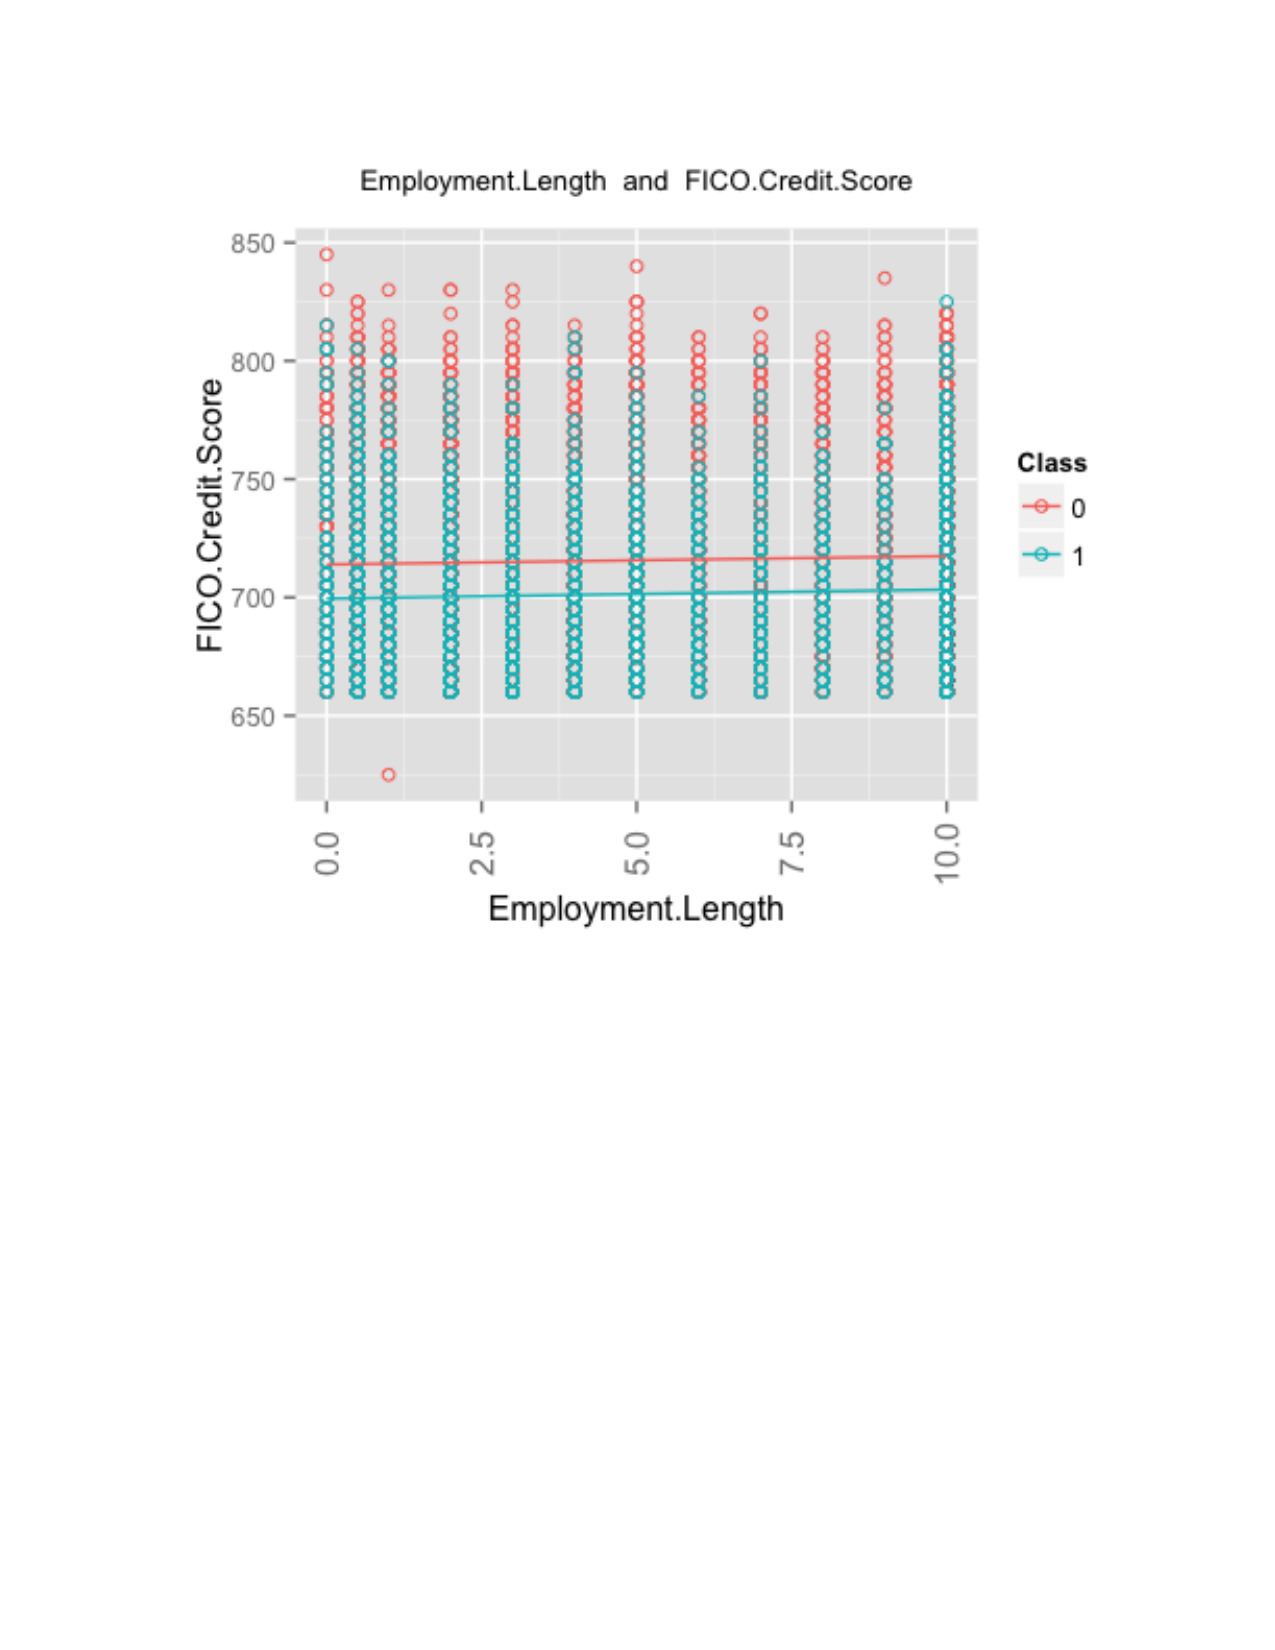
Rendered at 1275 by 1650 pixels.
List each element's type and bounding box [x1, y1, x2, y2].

picture [168, 150, 1169, 950]
